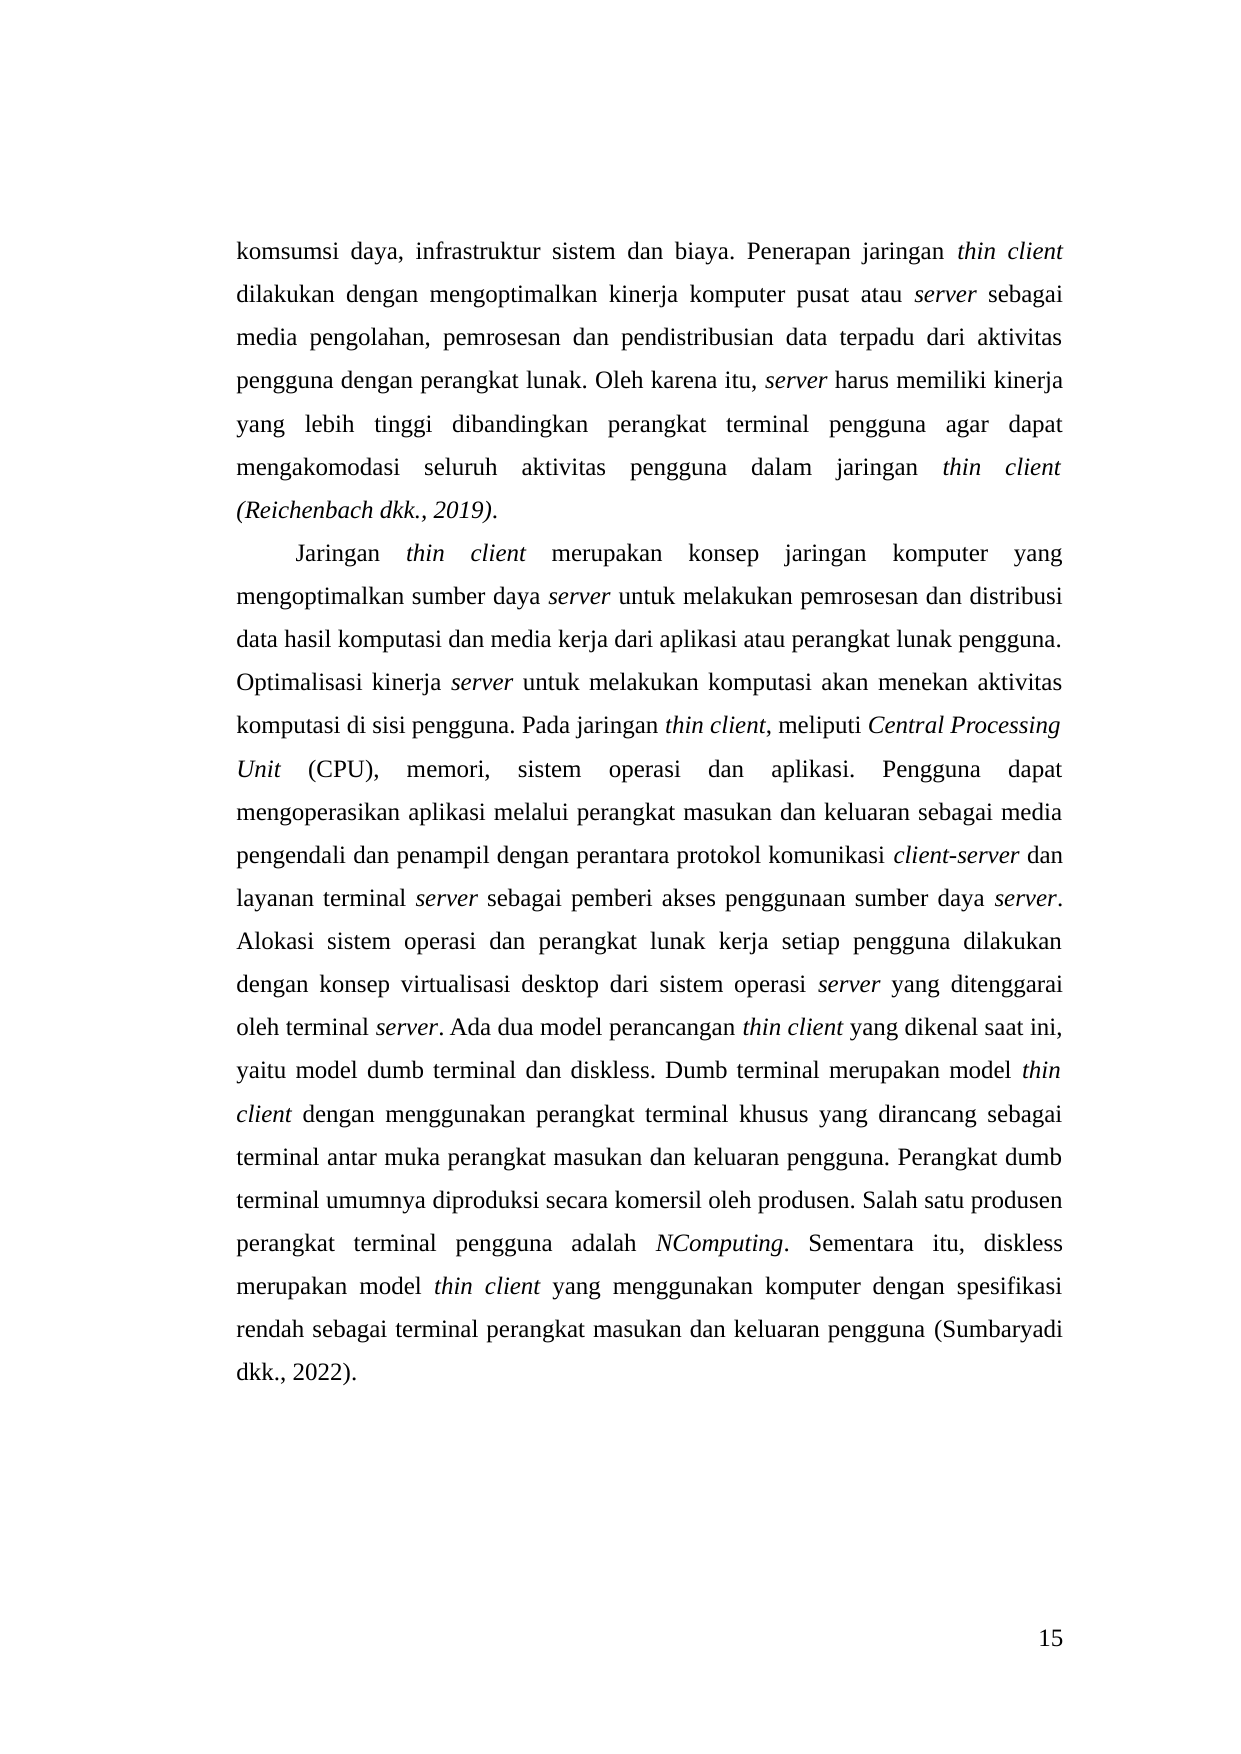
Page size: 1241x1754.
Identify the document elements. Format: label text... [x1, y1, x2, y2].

text komsumsi daya, infrastruktur sistem dan biaya. Penerapan jaringan thin client dilakukan dengan mengoptimalkan kinerja komputer pusat atau server sebagai media pengolahan, pemrosesan dan pendistribusian data terpadu dari aktivitas pengguna dengan perangkat lunak. Oleh karena itu, server harus memiliki kinerja yang lebih tinggi dibandingkan perangkat terminal pengguna agar dapat mengakomodasi seluruh aktivitas pengguna dalam jaringan thin client (Reichenbach dkk., 2019). [236, 236, 1063, 524]
text Jaringan thin client merupakan konsep jaringan komputer yang mengoptimalkan sumber daya server untuk melakukan pemrosesan dan distribusi data hasil komputasi dan media kerja dari aplikasi atau perangkat lunak pengguna. Optimalisasi kinerja server untuk melakukan komputasi akan menekan aktivitas komputasi di sisi pengguna. Pada jaringan thin client, meliputi Central Processing Unit (CPU), memori, sistem operasi dan aplikasi. Pengguna dapat mengoperasikan aplikasi melalui perangkat masukan dan keluaran sebagai media pengendali dan penampil dengan perantara protokol komunikasi client-server dan layanan terminal server sebagai pemberi akses penggunaan sumber daya server. Alokasi sistem operasi dan perangkat lunak kerja setiap pengguna dilakukan dengan konsep virtualisasi desktop dari sistem operasi server yang ditenggarai oleh terminal server. Ada dua model perancangan thin client yang dikenal saat ini, yaitu model dumb terminal dan diskless. Dumb terminal merupakan model thin client dengan menggunakan perangkat terminal khusus yang dirancang sebagai terminal antar muka perangkat masukan dan keluaran pengguna. Perangkat dumb terminal umumnya diproduksi secara komersil oleh produsen. Salah satu produsen perangkat terminal pengguna adalah NComputing. Sementara itu, diskless merupakan model thin client yang menggunakan komputer dengan spesifikasi rendah sebagai terminal perangkat masukan dan keluaran pengguna (Sumbaryadi dkk., 2022). [236, 538, 1063, 1386]
